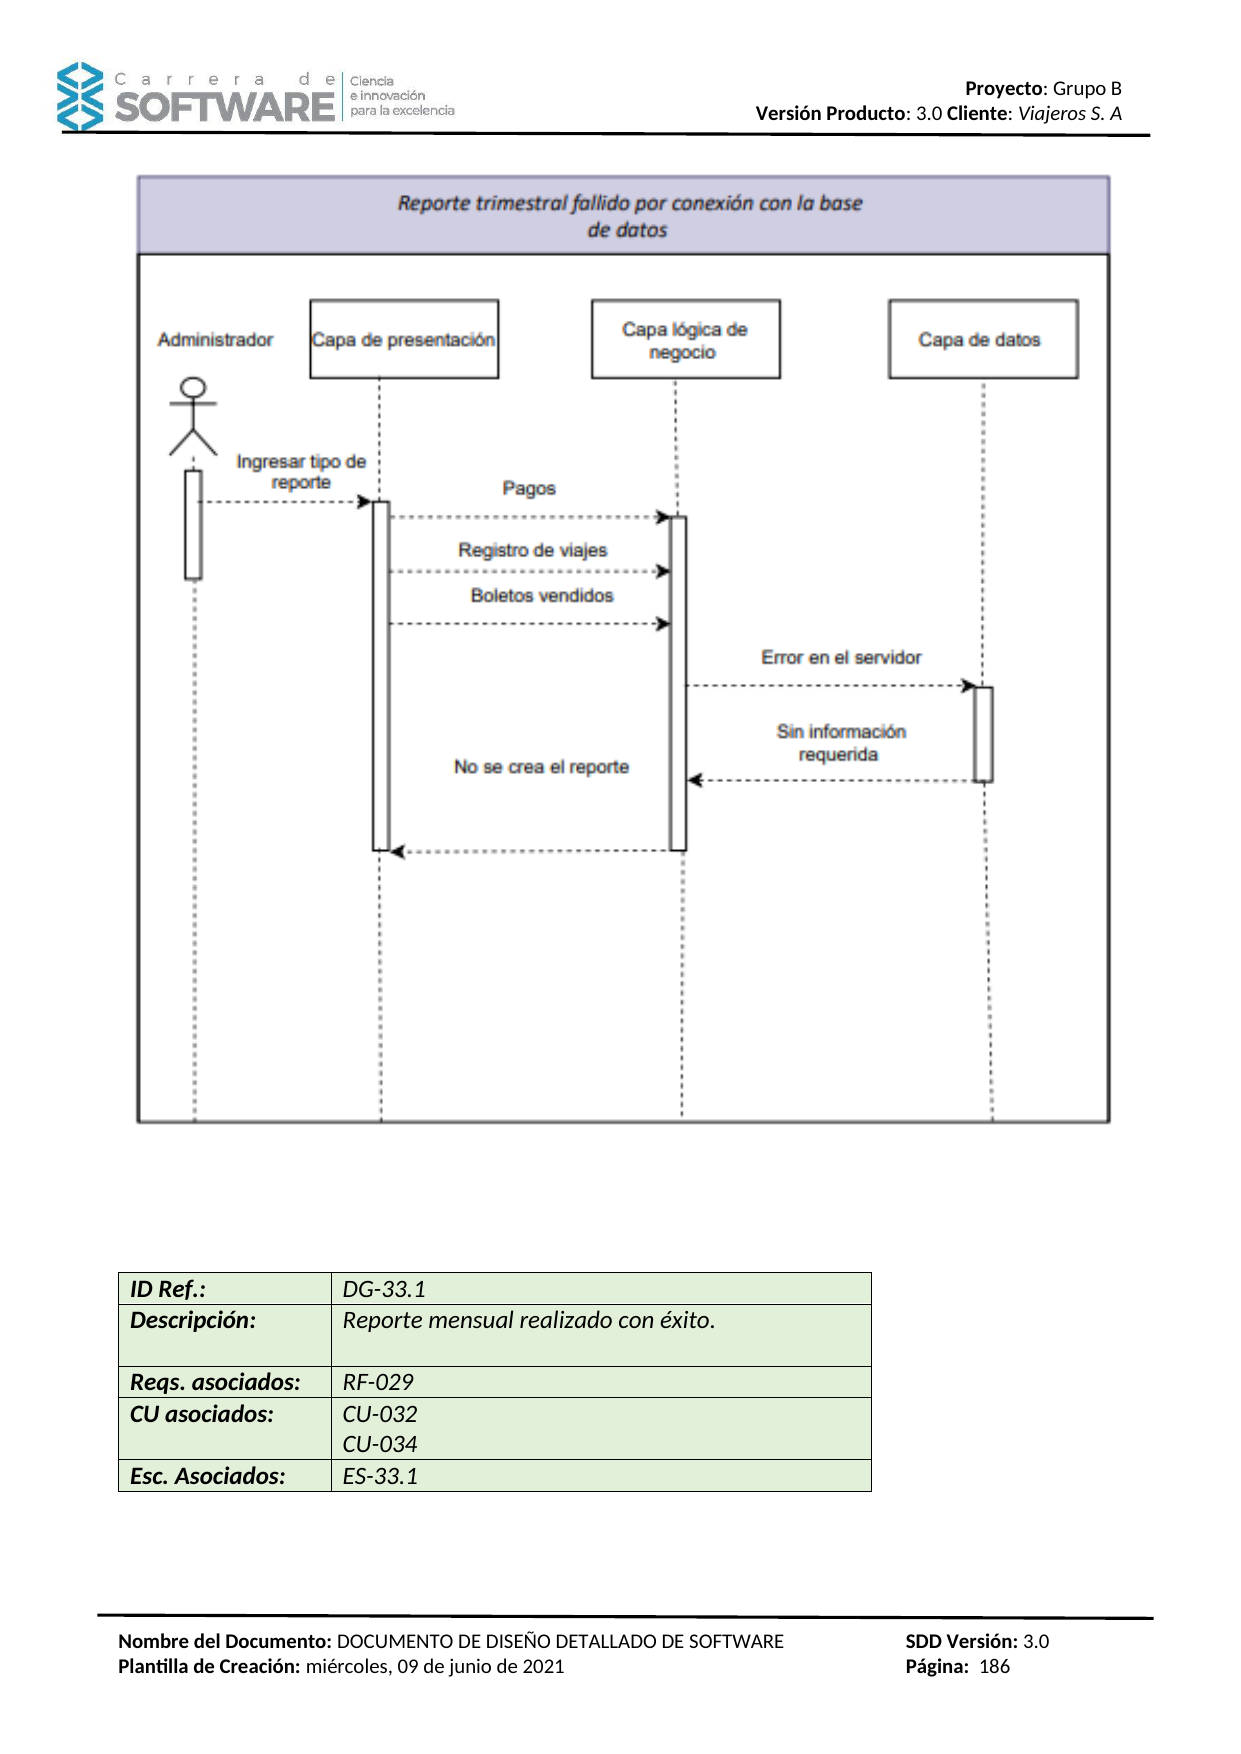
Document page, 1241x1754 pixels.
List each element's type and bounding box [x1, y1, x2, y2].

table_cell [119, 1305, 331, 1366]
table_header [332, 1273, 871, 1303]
picture [46, 46, 461, 154]
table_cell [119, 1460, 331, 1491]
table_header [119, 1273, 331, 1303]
picture [118, 160, 1129, 1143]
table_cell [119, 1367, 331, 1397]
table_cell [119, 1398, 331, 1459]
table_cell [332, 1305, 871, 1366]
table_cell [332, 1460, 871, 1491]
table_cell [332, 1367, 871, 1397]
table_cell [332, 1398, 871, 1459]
